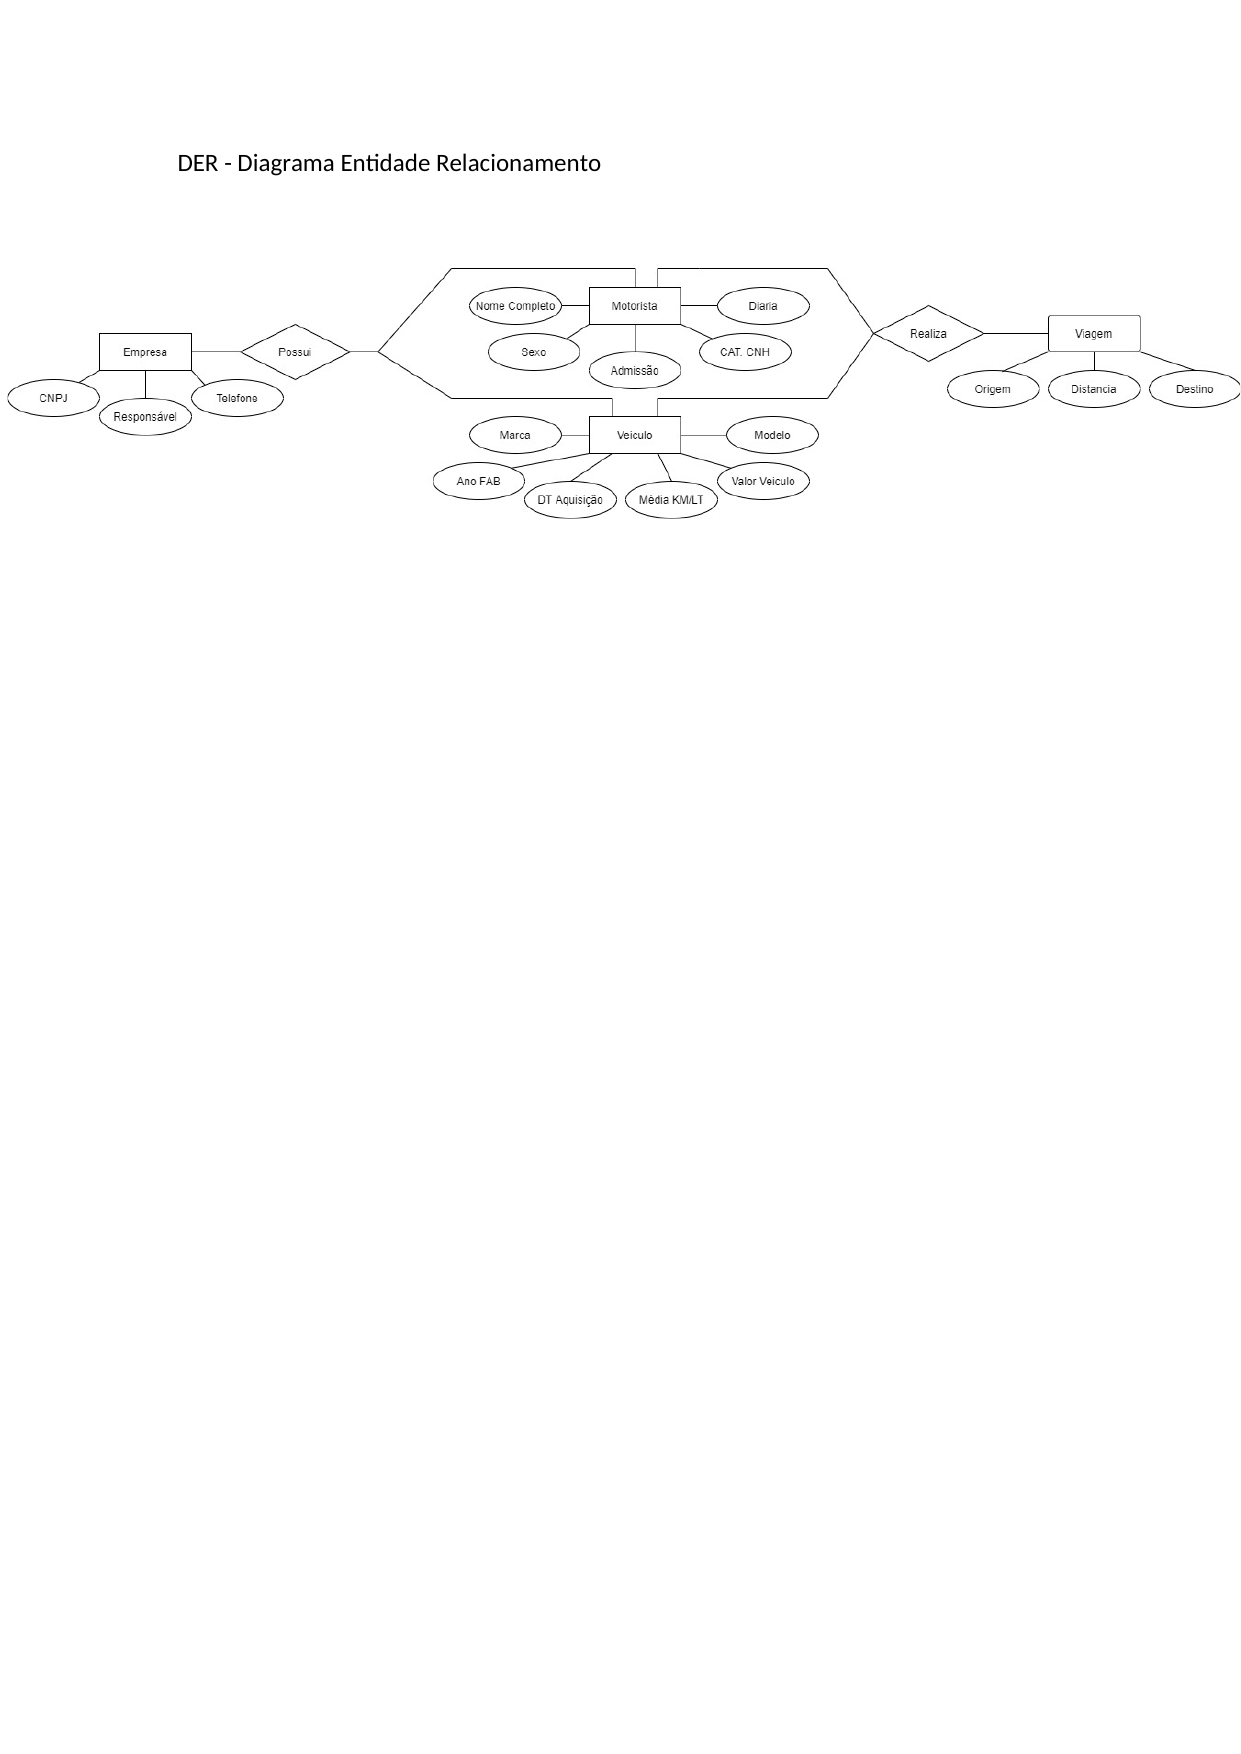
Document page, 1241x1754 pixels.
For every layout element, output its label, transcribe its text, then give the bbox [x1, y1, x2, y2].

picture [7, 268, 1241, 519]
text DER - Diagrama Entidade Relacionamento [177, 148, 1063, 178]
